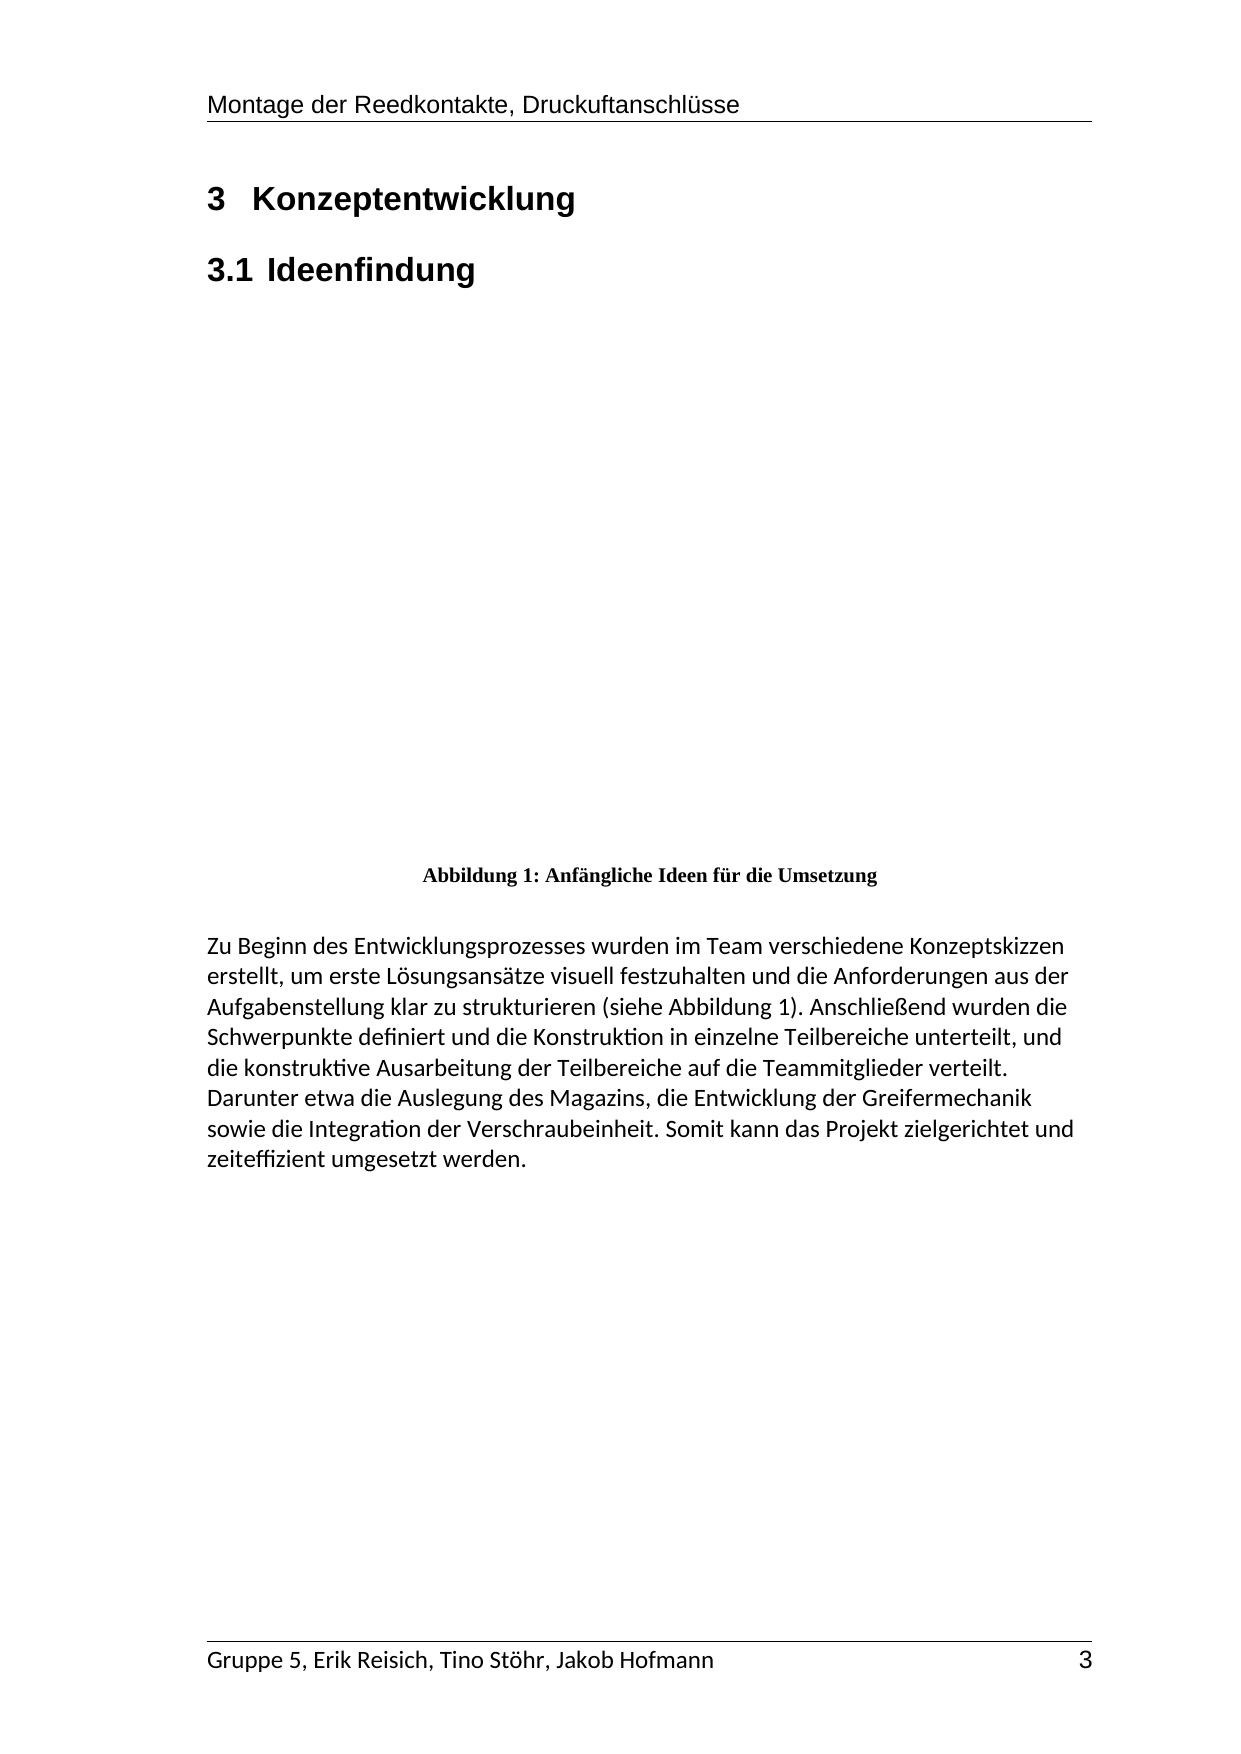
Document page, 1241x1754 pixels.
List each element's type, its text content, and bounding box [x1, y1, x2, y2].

text Zu Beginn des Entwicklungsprozesses wurden im Team verschiedene Konzeptskizzen erstellt, um erste Lösungsansätze visuell festzuhalten und die Anforderungen aus der Aufgabenstellung klar zu strukturieren (siehe Abbildung 1). Anschließend wurden die Schwerpunkte definiert und die Konstruktion in einzelne Teilbereiche unterteilt, und die konstruktive Ausarbeitung der Teilbereiche auf die Teammitglieder verteilt. Darunter etwa die Auslegung des Magazins, die Entwicklung der Greifermechanik sowie die Integration der Verschraubeinheit. Somit kann das Projekt zielgerichtet und zeiteffizient umgesetzt werden. [207, 930, 1092, 1174]
subtitle Ideenfindung [207, 250, 1092, 289]
subtitle Konzeptentwicklung [207, 179, 1092, 218]
